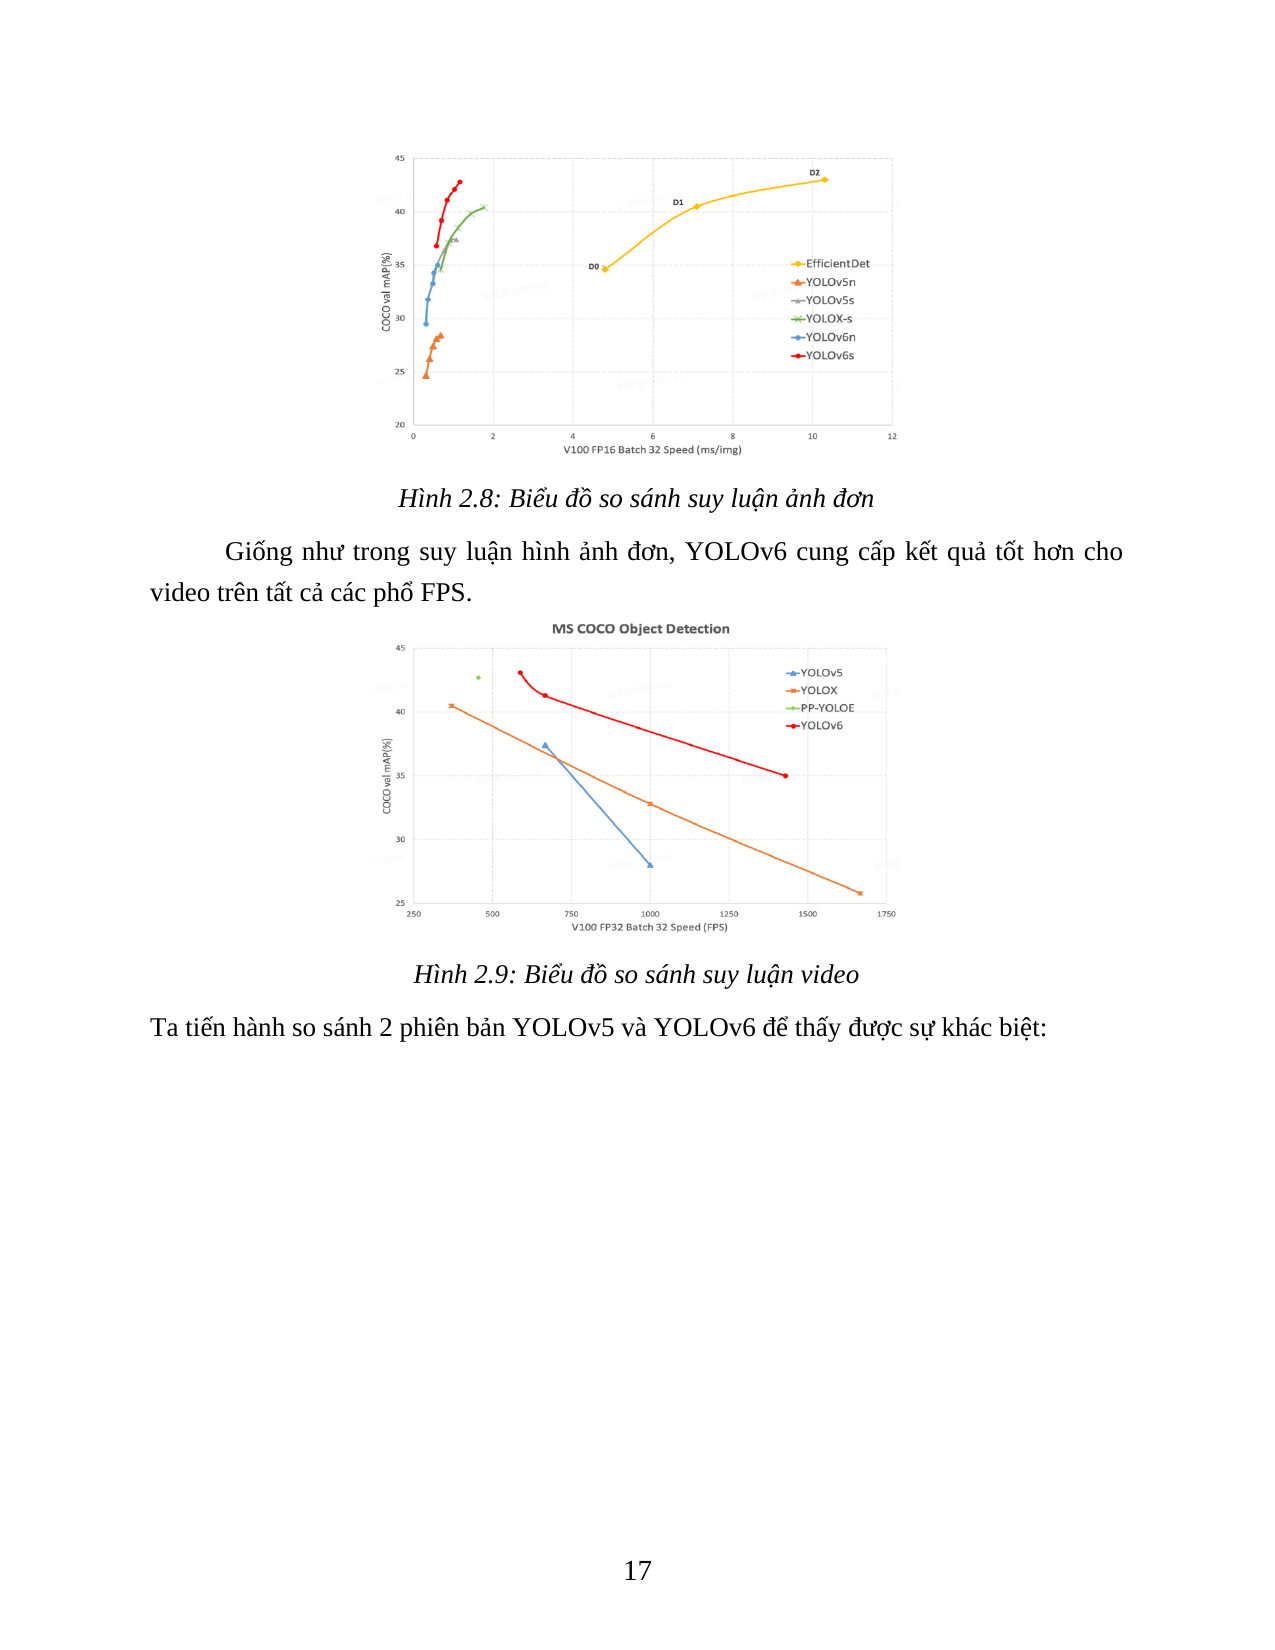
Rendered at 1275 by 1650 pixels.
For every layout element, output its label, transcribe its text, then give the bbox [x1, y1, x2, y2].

picture [375, 150, 900, 460]
picture [375, 616, 901, 936]
text Giống như trong suy luận hình ảnh đơn, YOLOv6 cung cấp kết quả tốt hơn cho video trên tất cả các phổ FPS. [150, 535, 1125, 607]
text Ta tiến hành so sánh 2 phiên bản YOLOv5 và YOLOv6 để thấy được sự khác biệt: [150, 1011, 1125, 1042]
text Hình 2.8: Biểu đồ so sánh suy luận ảnh đơn [150, 482, 1125, 514]
text Hình 2.9: Biểu đồ so sánh suy luận video [150, 958, 1125, 989]
